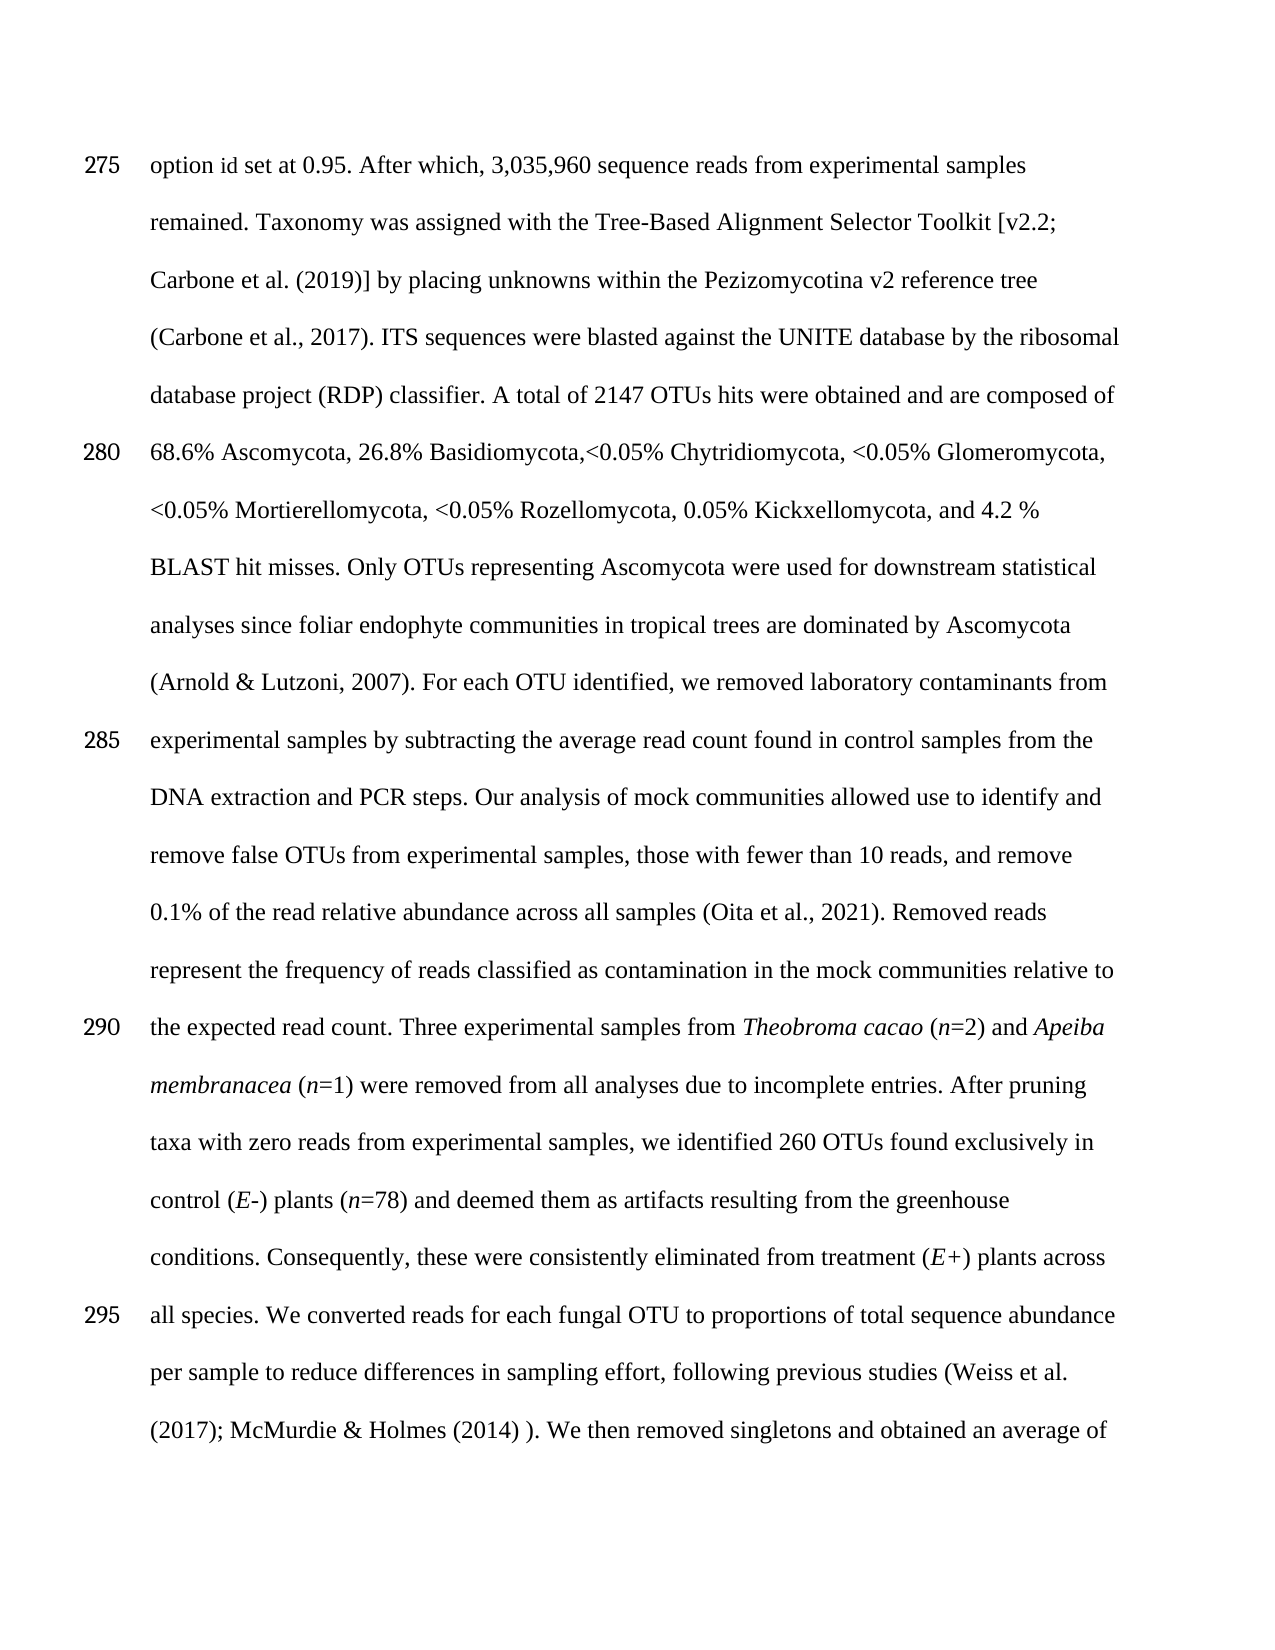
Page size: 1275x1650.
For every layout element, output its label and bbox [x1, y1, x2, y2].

text [150, 150, 1125, 1444]
